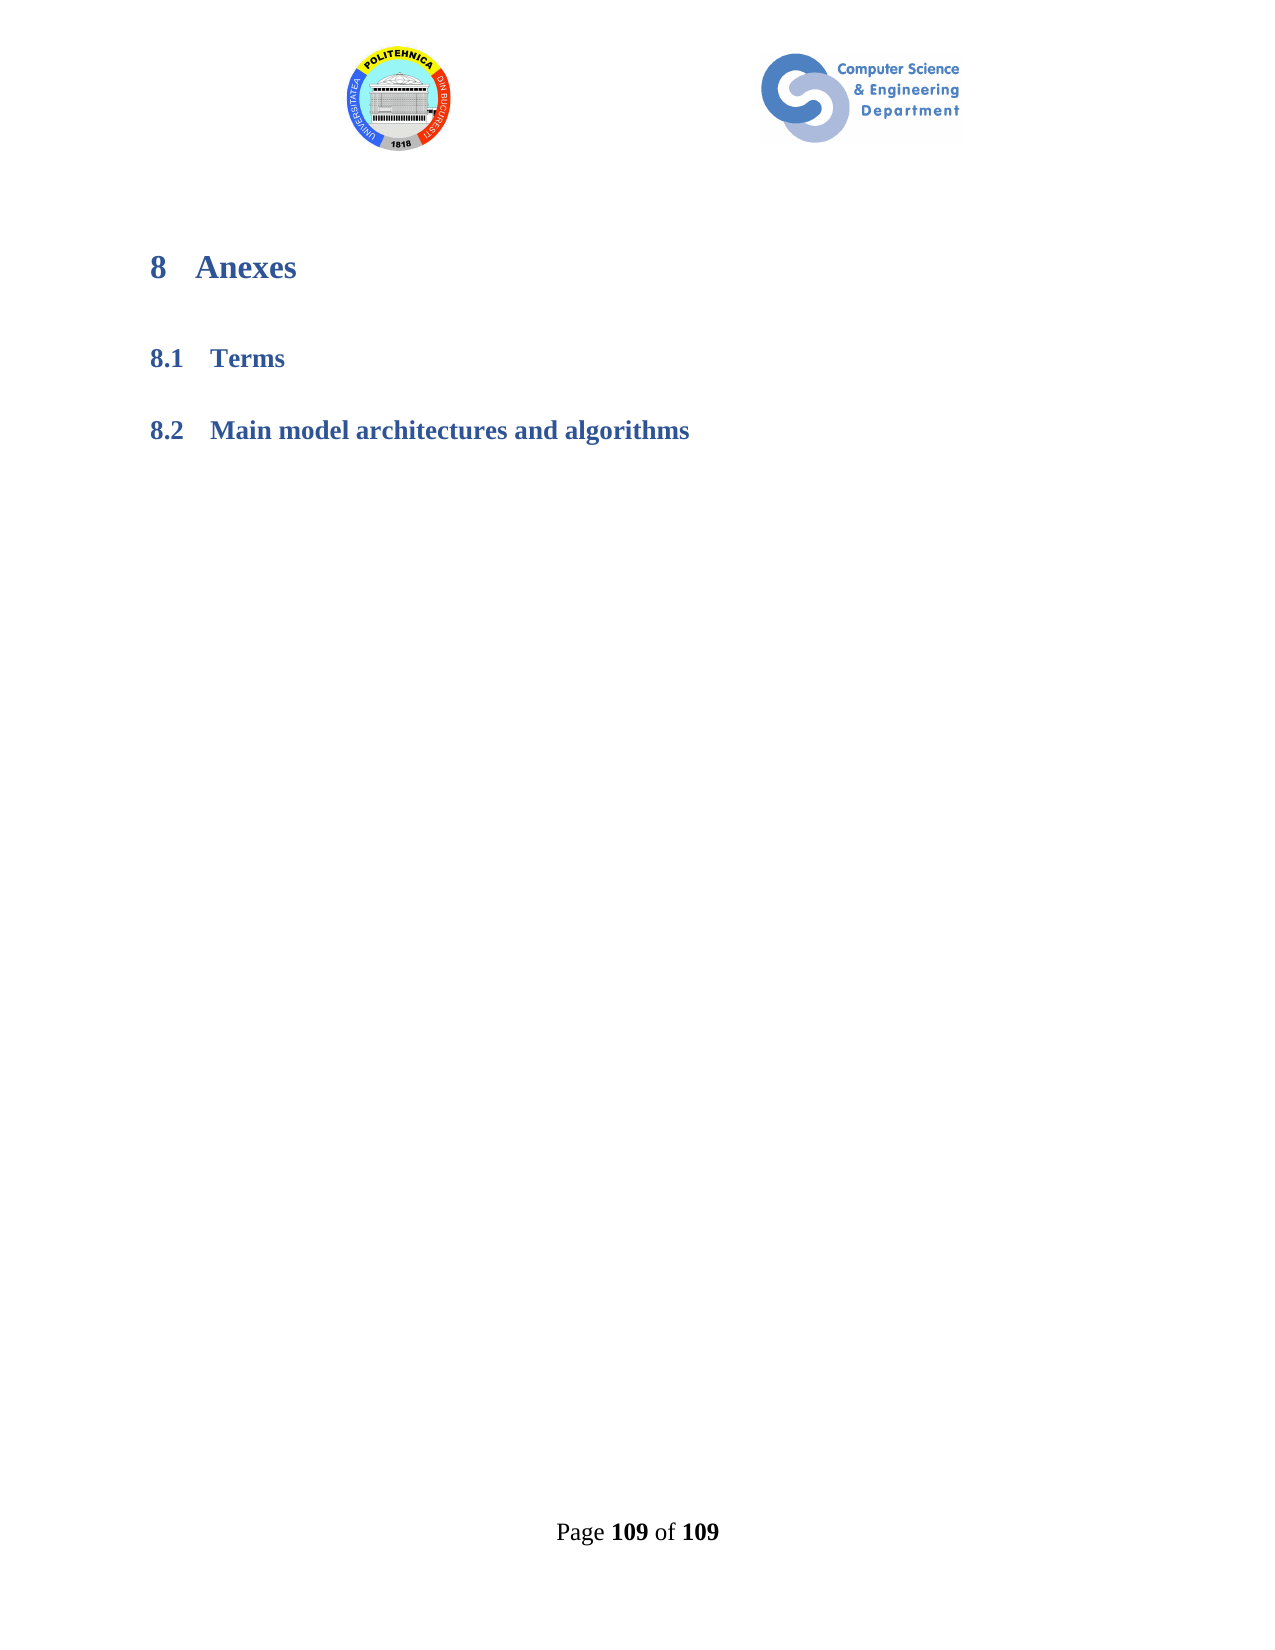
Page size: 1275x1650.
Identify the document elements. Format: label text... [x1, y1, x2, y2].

picture [760, 53, 963, 144]
subtitle Main model architectures and algorithms [150, 414, 1125, 445]
subtitle Anexes [150, 247, 1125, 285]
picture [346, 46, 451, 151]
subtitle Terms [150, 342, 1125, 373]
